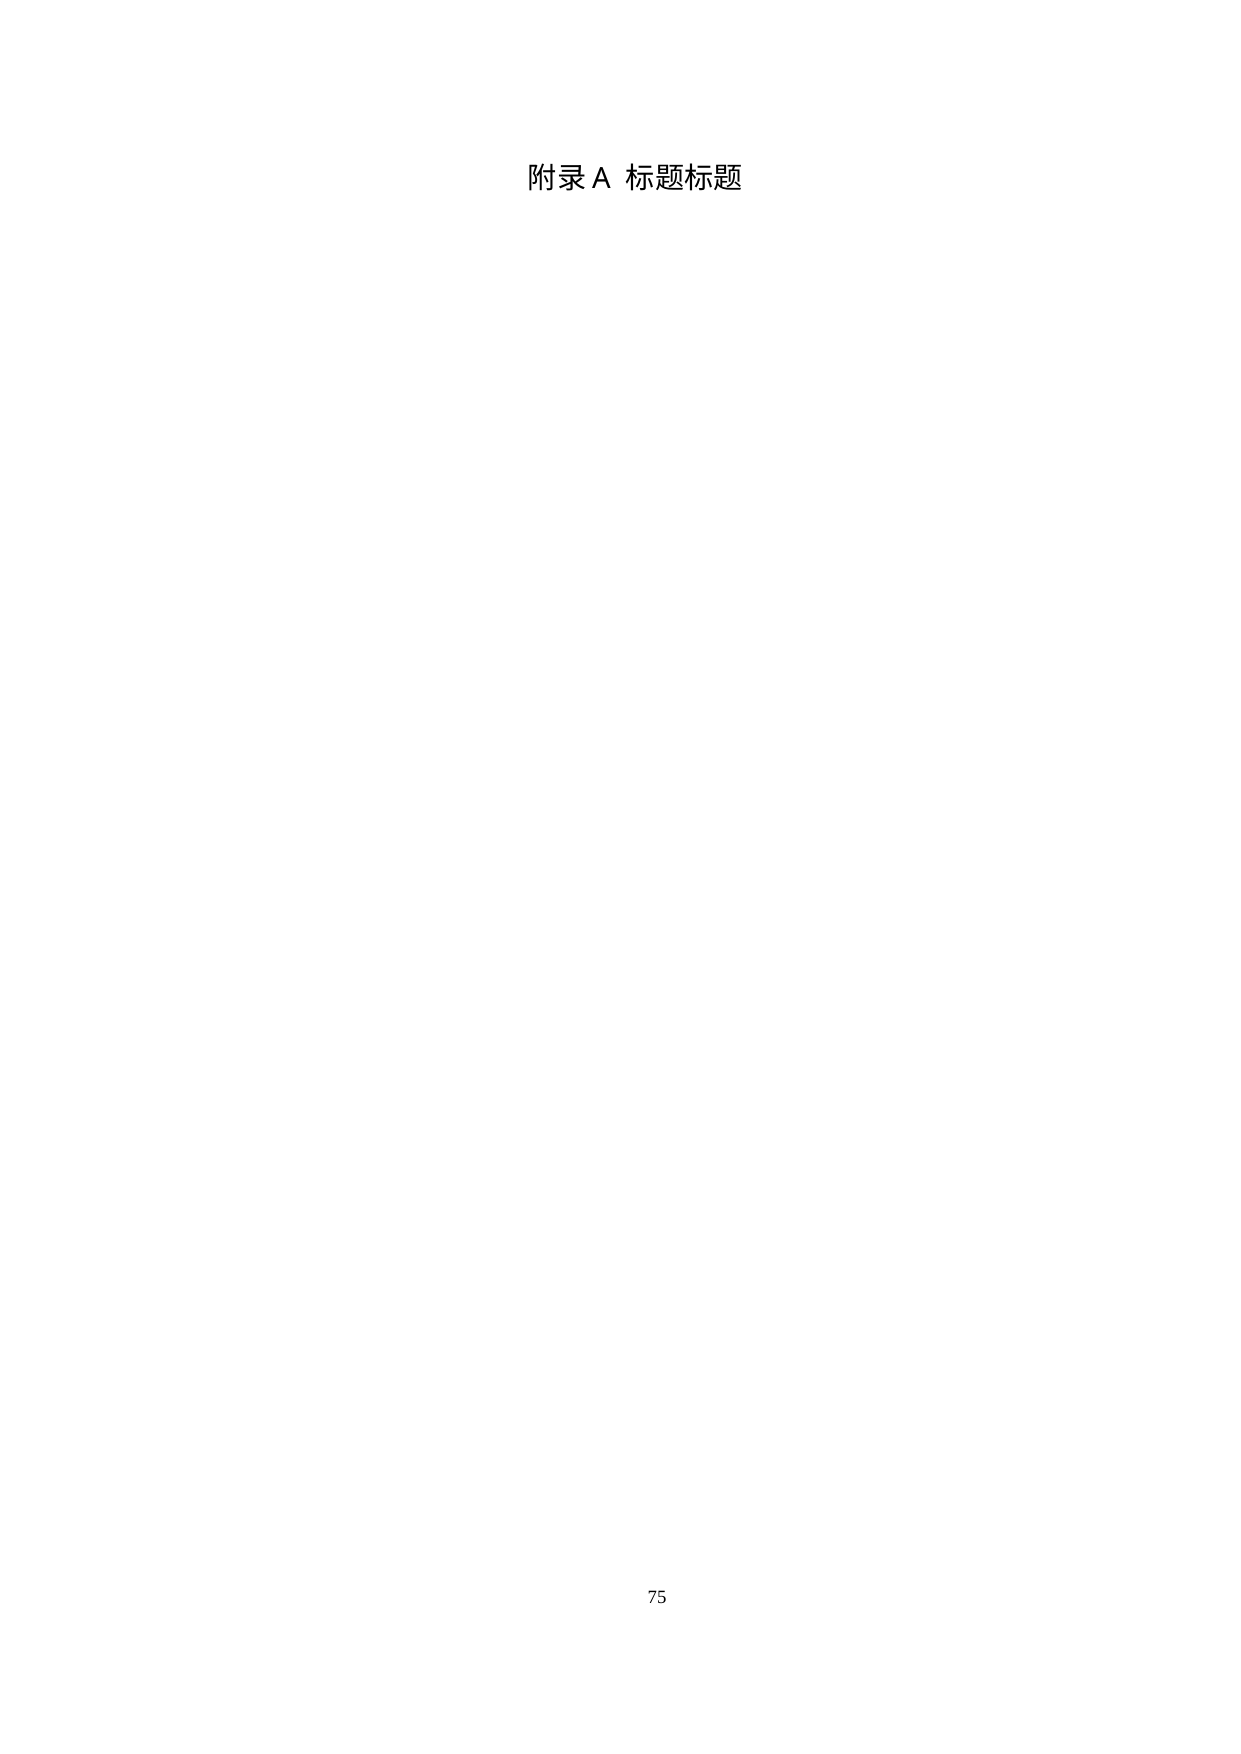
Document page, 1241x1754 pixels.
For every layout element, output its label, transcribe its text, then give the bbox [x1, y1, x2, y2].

text 附录A 标题标题 [171, 143, 1098, 210]
